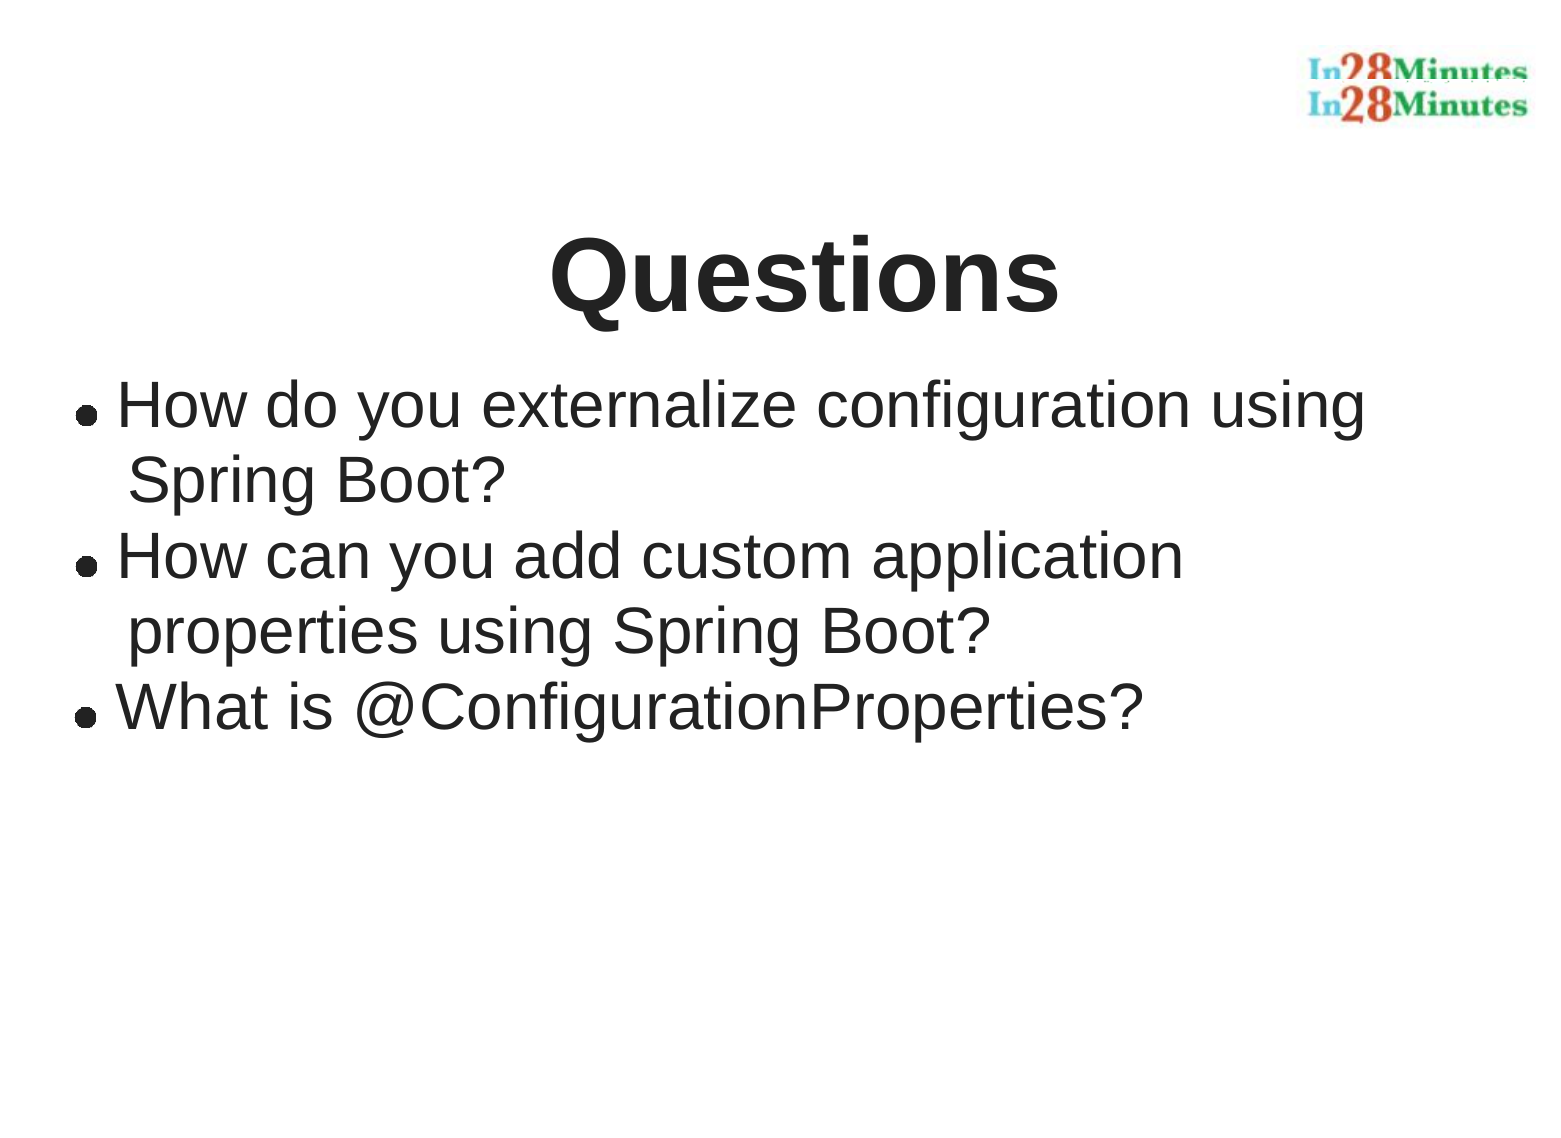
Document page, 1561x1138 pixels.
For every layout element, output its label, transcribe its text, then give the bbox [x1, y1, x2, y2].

picture [73, 402, 98, 428]
text What is @ConfigurationProperties? [73, 668, 1489, 743]
text How do you externalize configuration using Spring Boot? [73, 366, 1489, 517]
picture [1272, 45, 1536, 212]
text Questions [73, 213, 1537, 334]
picture [72, 705, 98, 730]
text How can you add custom application properties using Spring Boot? [73, 517, 1427, 668]
picture [73, 553, 98, 579]
